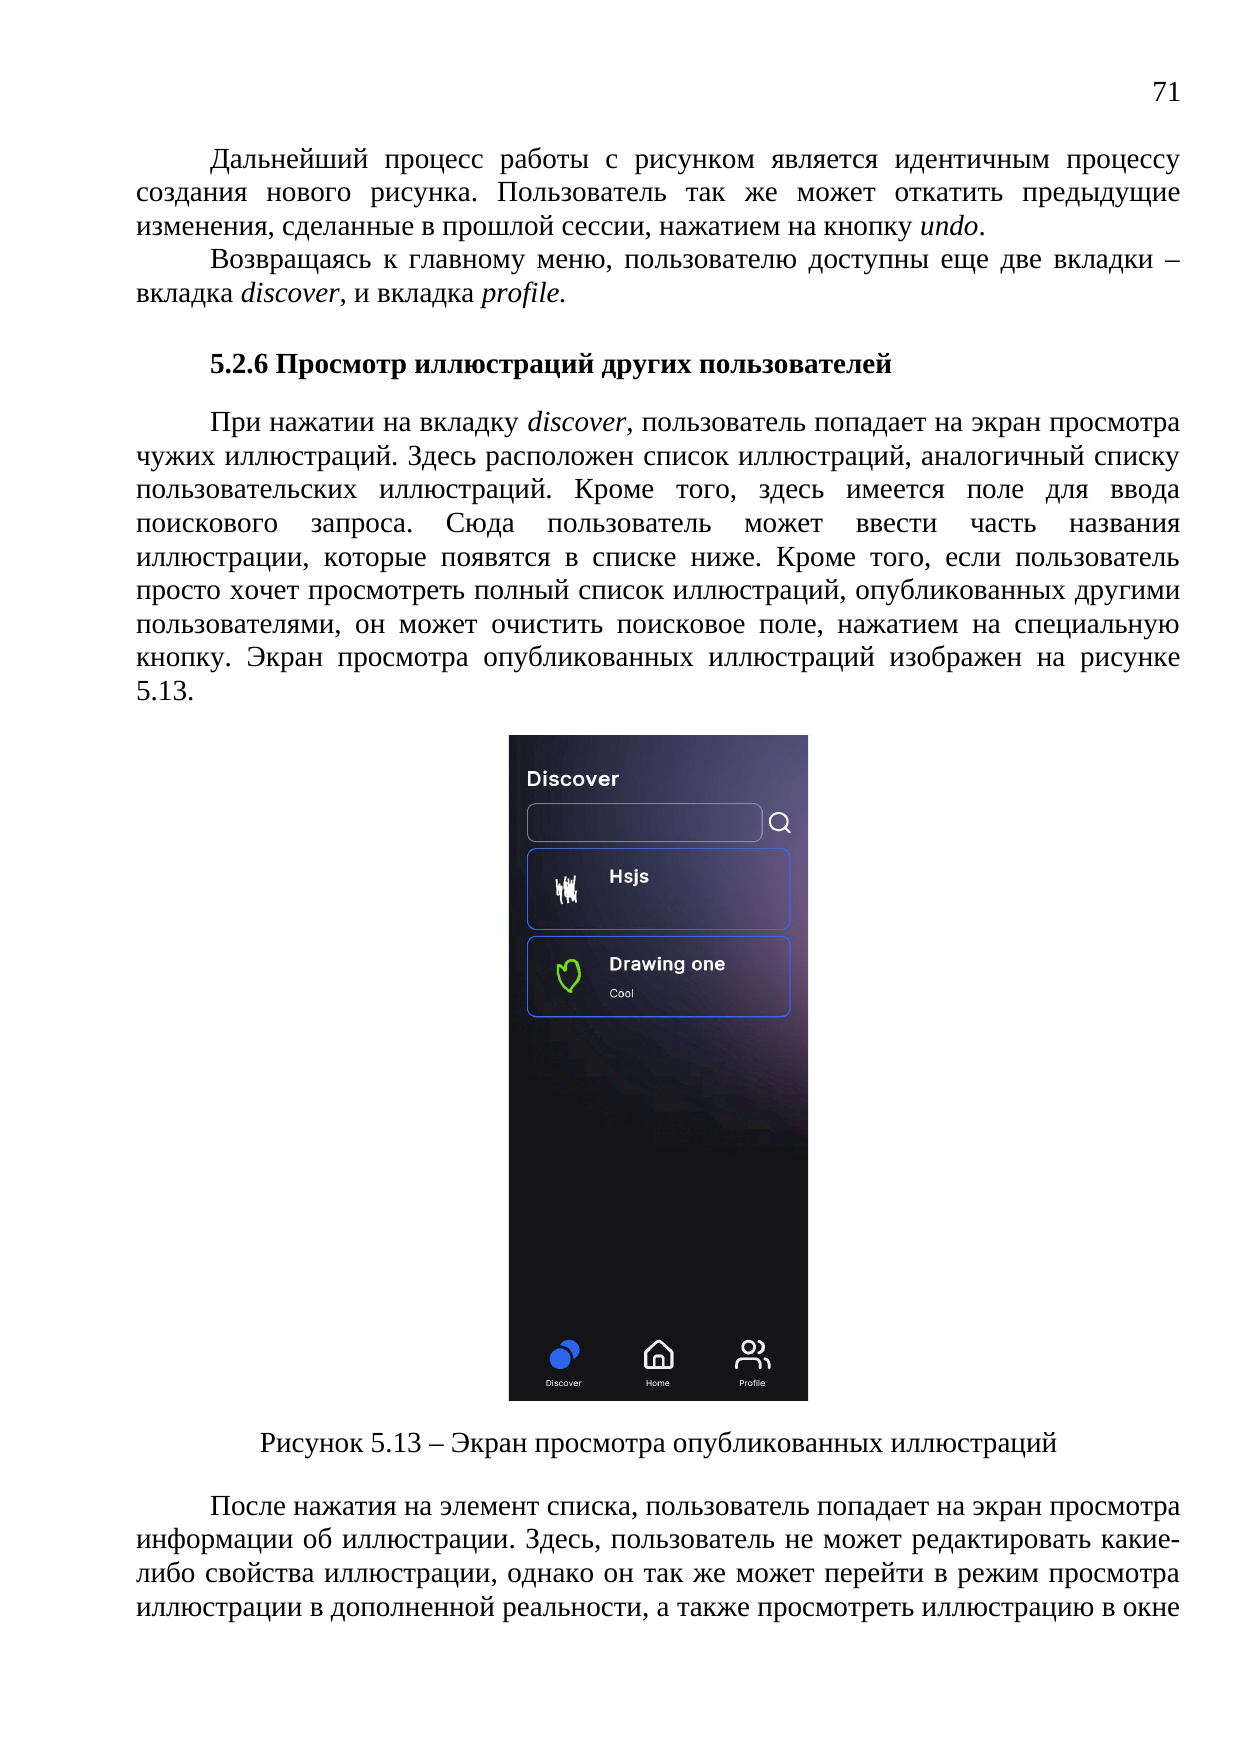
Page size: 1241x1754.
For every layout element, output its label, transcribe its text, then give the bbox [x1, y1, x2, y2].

text Возвращаясь к главному меню, пользователю доступны еще две вкладки – вкладка discover, и вкладка profile. [136, 241, 1181, 308]
picture [508, 735, 809, 1401]
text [136, 1488, 1181, 1622]
text Дальнейший процесс работы с рисунком является идентичным процессу создания нового рисунка. Пользователь так же может откатить предыдущие изменения, сделанные в прошлой сессии, нажатием на кнопку undo. [136, 141, 1181, 241]
text Рисунок 5.13 – Экран просмотра опубликованных иллюстраций [136, 1425, 1181, 1459]
subtitle 5.2.6 Просмотр иллюстраций других пользователей [136, 346, 1181, 379]
text При нажатии на вкладку discover, пользователь попадает на экран просмотра чужих иллюстраций. Здесь расположен список иллюстраций, аналогичный списку пользовательских иллюстраций. Кроме того, здесь имеется поле для ввода поискового запроса. Сюда пользователь может ввести часть названия иллюстрации, которые появятся в списке ниже. Кроме того, если пользователь просто хочет просмотреть полный список иллюстраций, опубликованных другими пользователями, он может очистить поисковое поле, нажатием на специальную кнопку. Экран просмотра опубликованных иллюстраций изображен на рисунке 5.13. [136, 404, 1181, 706]
